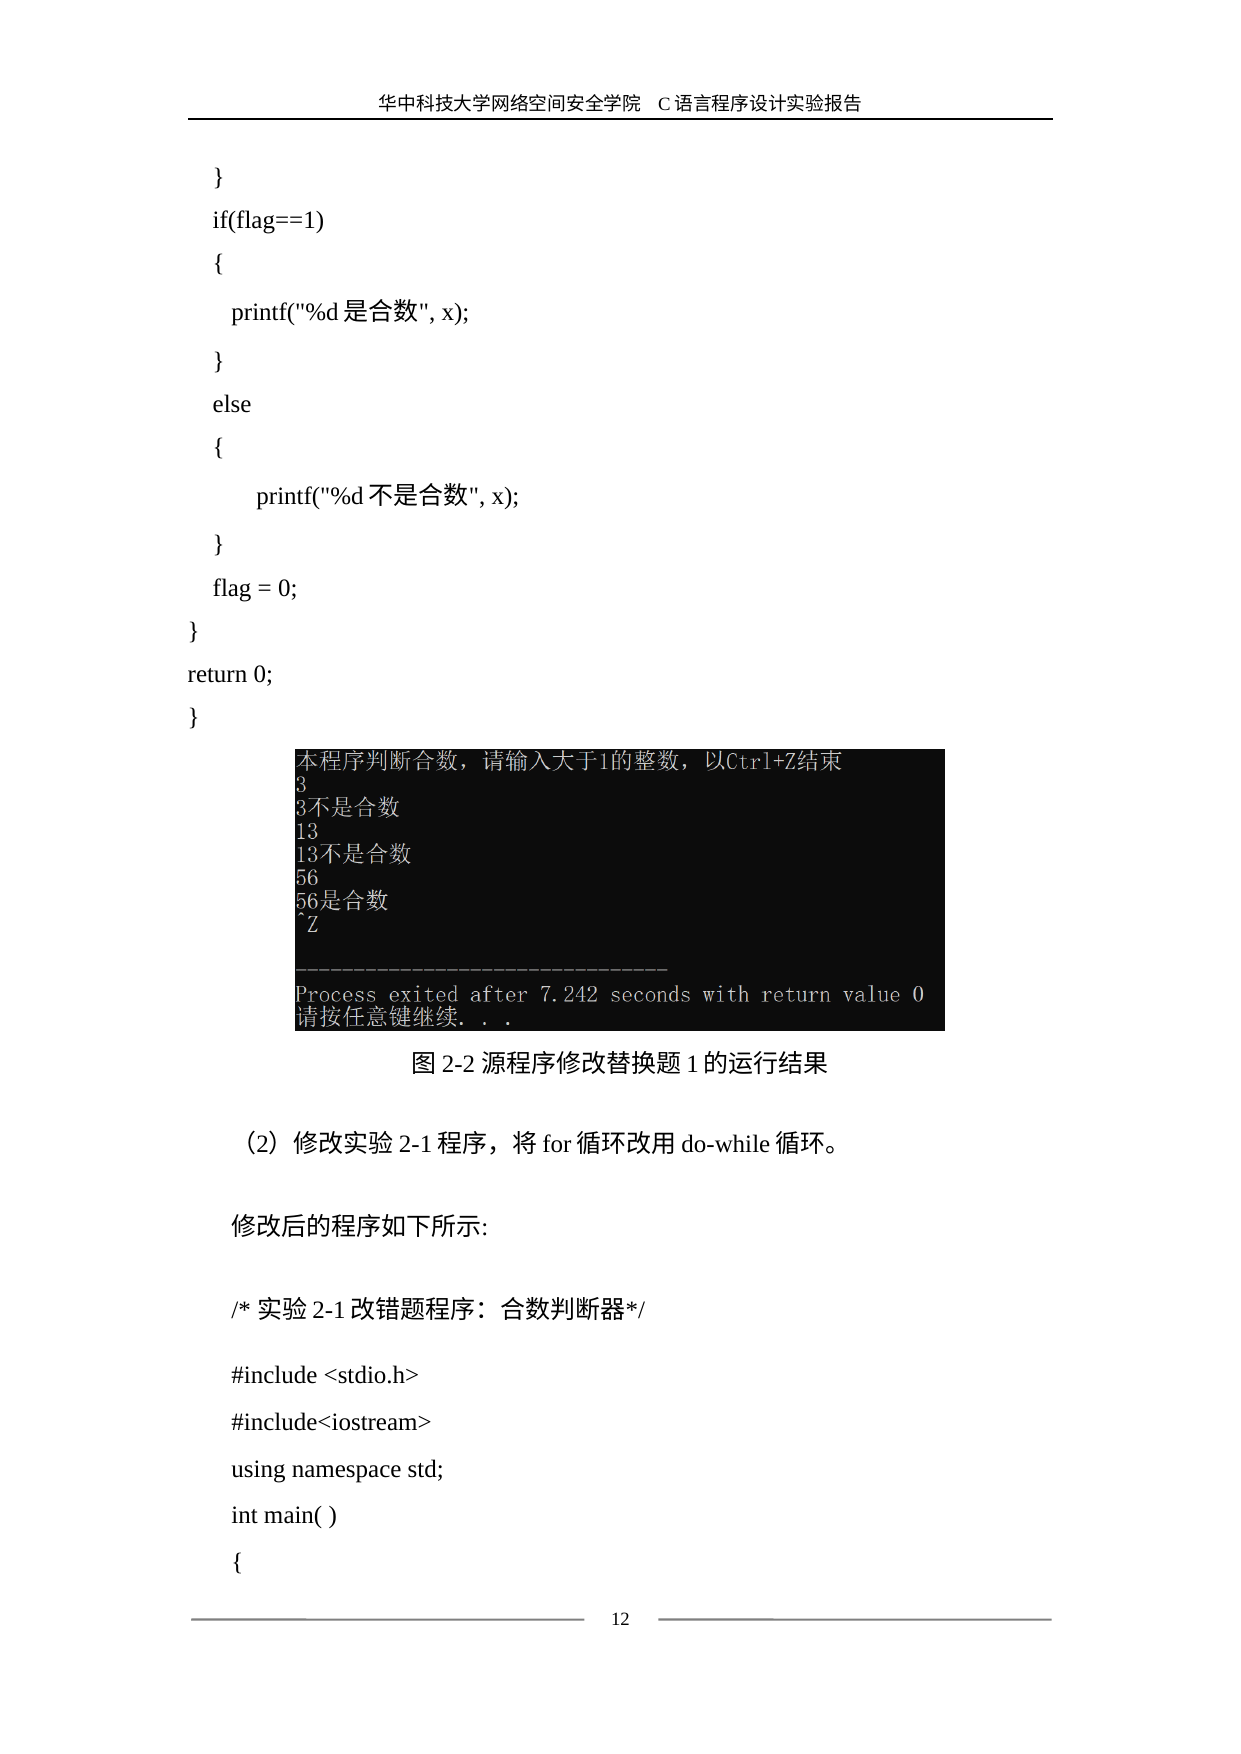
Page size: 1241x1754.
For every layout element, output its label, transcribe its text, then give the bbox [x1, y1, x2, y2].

text } [187, 162, 1053, 191]
text printf("%d不是合数", x); [187, 475, 1053, 511]
text return 0; [187, 659, 1053, 688]
text { [187, 432, 1053, 461]
text if(flag==1) [187, 205, 1053, 234]
text else [187, 389, 1053, 418]
text #include<iostream> [187, 1405, 1053, 1437]
text } [187, 702, 1053, 731]
text 图2-2 源程序修改替换题1的运行结果 [187, 1044, 1053, 1080]
text int main( ) [187, 1499, 1053, 1531]
text { [187, 1546, 1053, 1578]
text （2）修改实验2-1程序，将for循环改用do-while循环。 [187, 1109, 1053, 1174]
text using namespace std; [187, 1452, 1053, 1484]
picture [295, 745, 945, 1031]
text { [187, 248, 1053, 277]
text /* 实验2-1改错题程序：合数判断器*/ [187, 1275, 1053, 1340]
text #include <stdio.h> [187, 1358, 1053, 1391]
text printf("%d是合数", x); [187, 291, 1053, 328]
text } [187, 346, 1053, 374]
text } [187, 616, 1053, 644]
text 修改后的程序如下所示: [187, 1192, 1053, 1257]
text } [187, 529, 1053, 558]
text flag = 0; [187, 573, 1053, 601]
